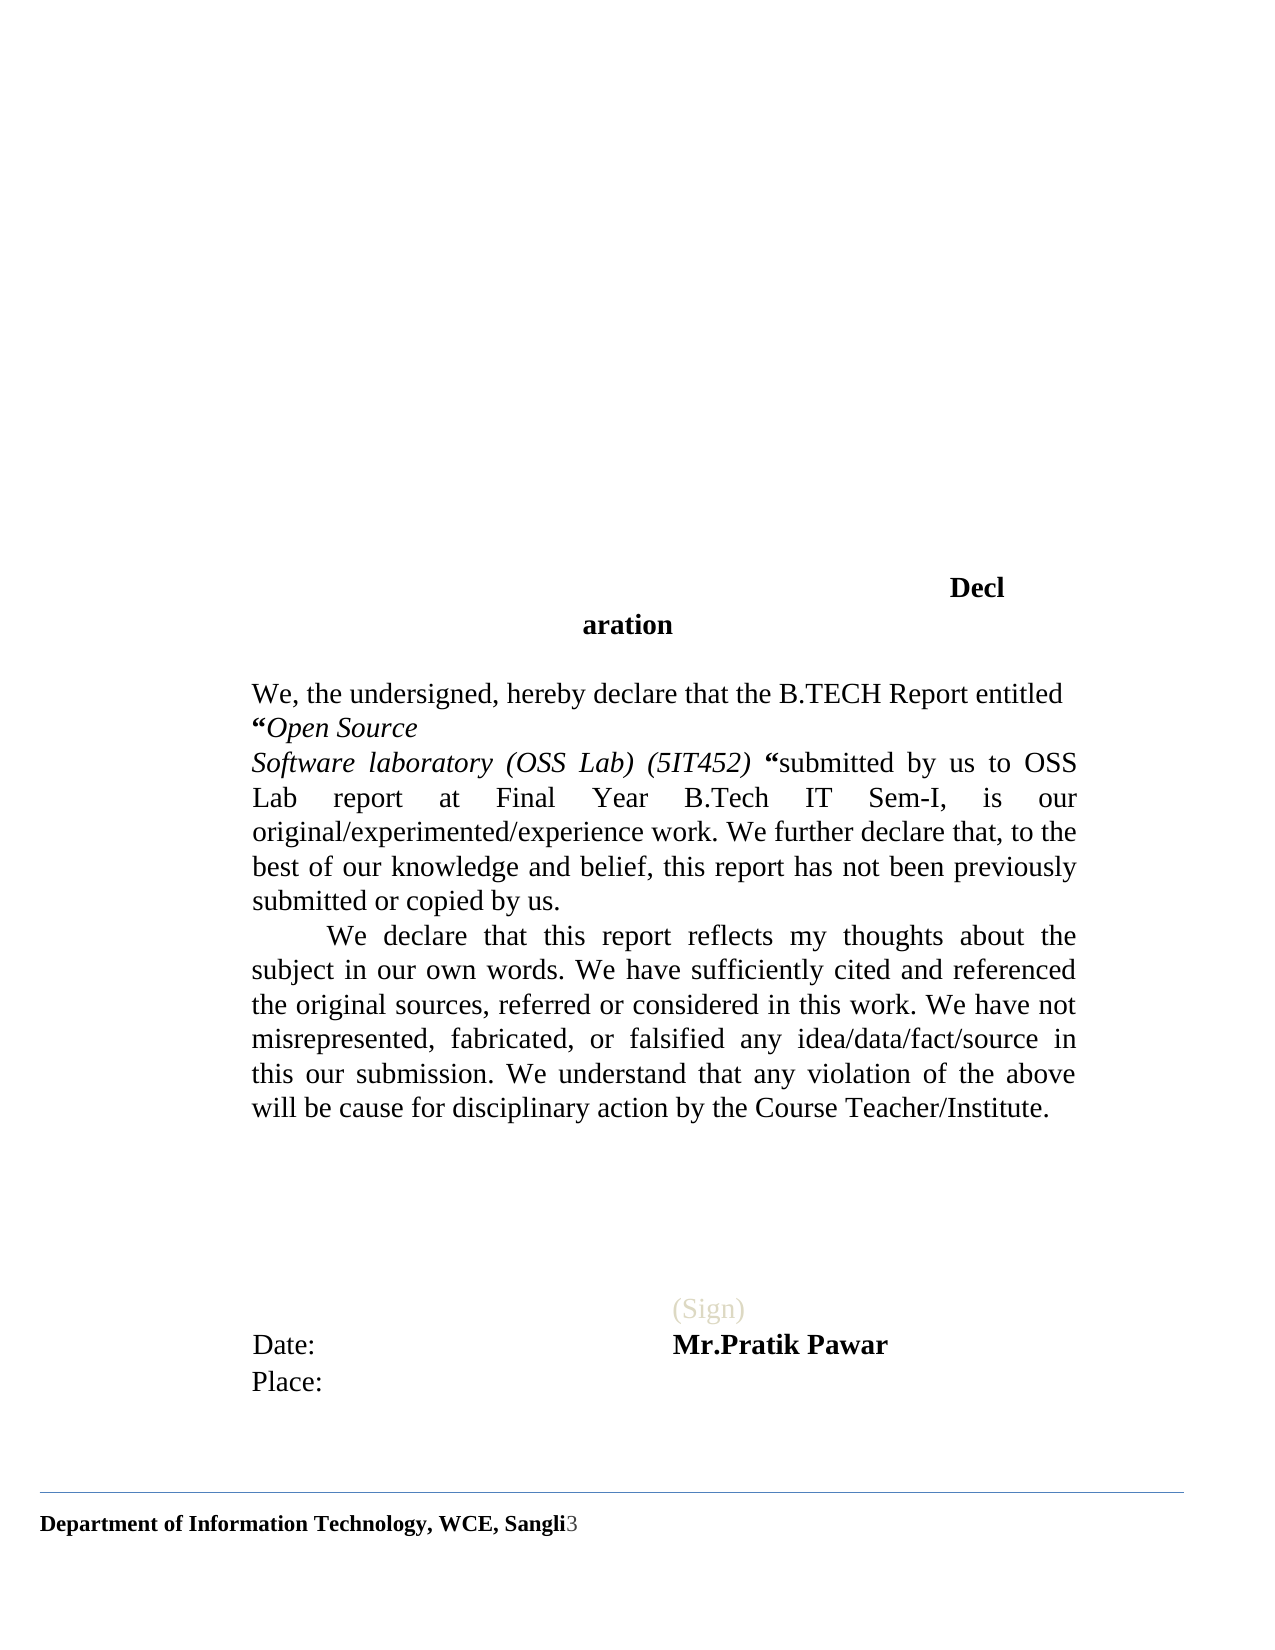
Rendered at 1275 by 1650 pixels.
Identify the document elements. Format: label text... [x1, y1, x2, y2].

subtitle Declaration [249, 570, 1005, 640]
text We, the undersigned, hereby declare that the B.TECH Report entitled “Open Source [251, 676, 1138, 744]
subtitle (Sign) [350, 1291, 1067, 1324]
text We declare that this report reflects my thoughts about the subject in our own words. We have sufficiently cited and referenced the original sources, referred or considered in this work. We have not misrepresented, fabricated, or falsified any idea/data/fact/source in this our submission. We understand that any violation of the above will be cause for disciplinary action by the Course Teacher/Institute. [251, 918, 1077, 1124]
text Software laboratory (OSS Lab) (5IT452) “submitted by us to OSS Lab report at Final Year B.Tech IT Sem-I, is our original/experimented/experience work. We further declare that, to the best of our knowledge and belief, this report has not been previously submitted or copied by us. [251, 745, 1078, 917]
text Date: Mr.Pratik Pawar [133, 1327, 1139, 1361]
text Place: [251, 1364, 1138, 1398]
